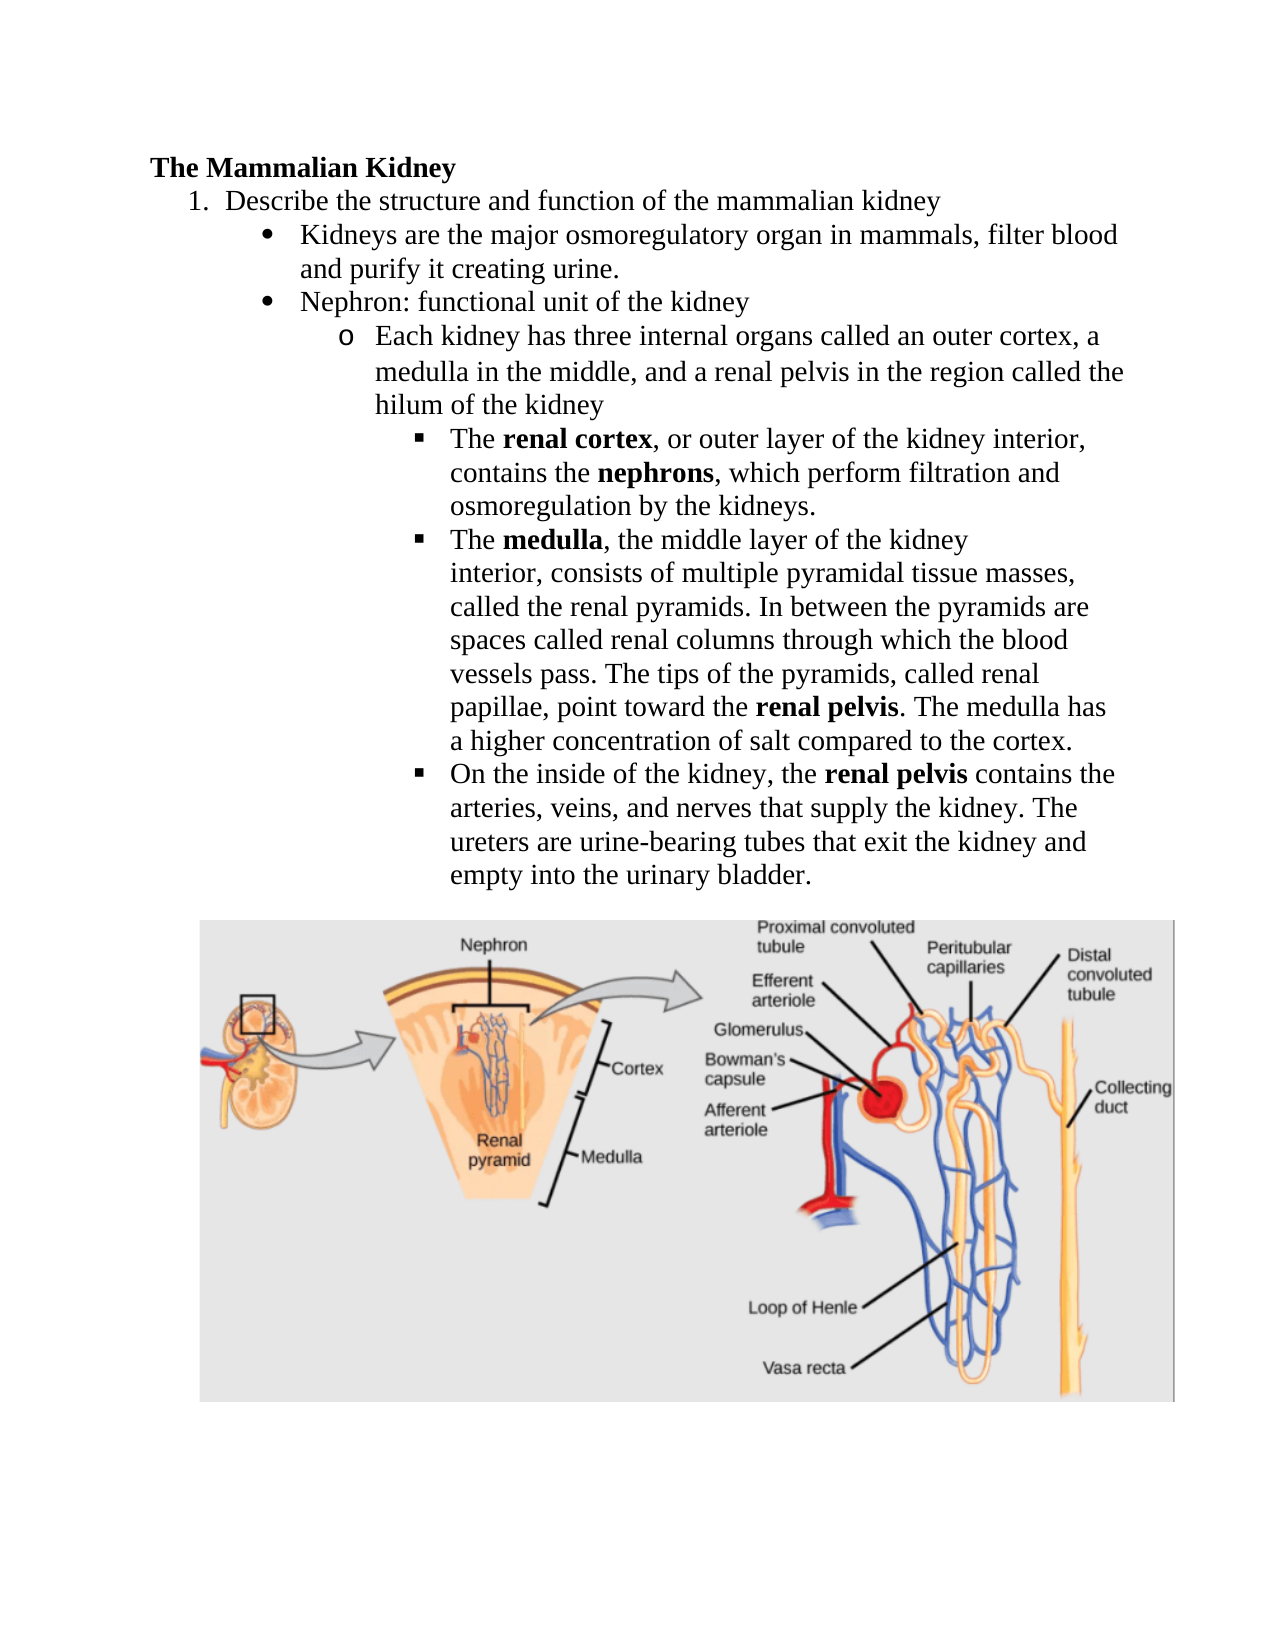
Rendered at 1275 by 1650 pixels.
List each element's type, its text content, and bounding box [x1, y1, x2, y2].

list Each kidney has three internal organs called an outer cortex, a medulla in the middle, and a renal pelvis in the region called the hilum of the kidney [337, 318, 1125, 421]
list Nephron: functional unit of the kidney [262, 284, 1125, 318]
text The Mammalian Kidney [150, 150, 1125, 183]
list Describe the structure and function of the mammalian kidney [187, 183, 1125, 217]
picture [199, 920, 1175, 1402]
list The medulla, the middle layer of the kidney interior, consists of multiple pyramidal tissue masses, called the renal pyramids. In between the pyramids are spaces called renal columns through which the blood vessels pass. The tips of the pyramids, called renal papillae, point toward the renal pelvis. The medulla has a higher concentration of salt compared to the cortex. [412, 522, 1125, 757]
list The renal cortex, or outer layer of the kidney interior, contains the nephrons, which perform filtration and osmoregulation by the kidneys. [412, 421, 1125, 522]
list On the inside of the kidney, the renal pelvis contains the arteries, veins, and nerves that supply the kidney. The ureters are urine-bearing tubes that exit the kidney and empty into the urinary bladder. [412, 757, 1125, 891]
list Kidneys are the major osmoregulatory organ in mammals, filter blood and purify it creating urine. [262, 217, 1125, 284]
